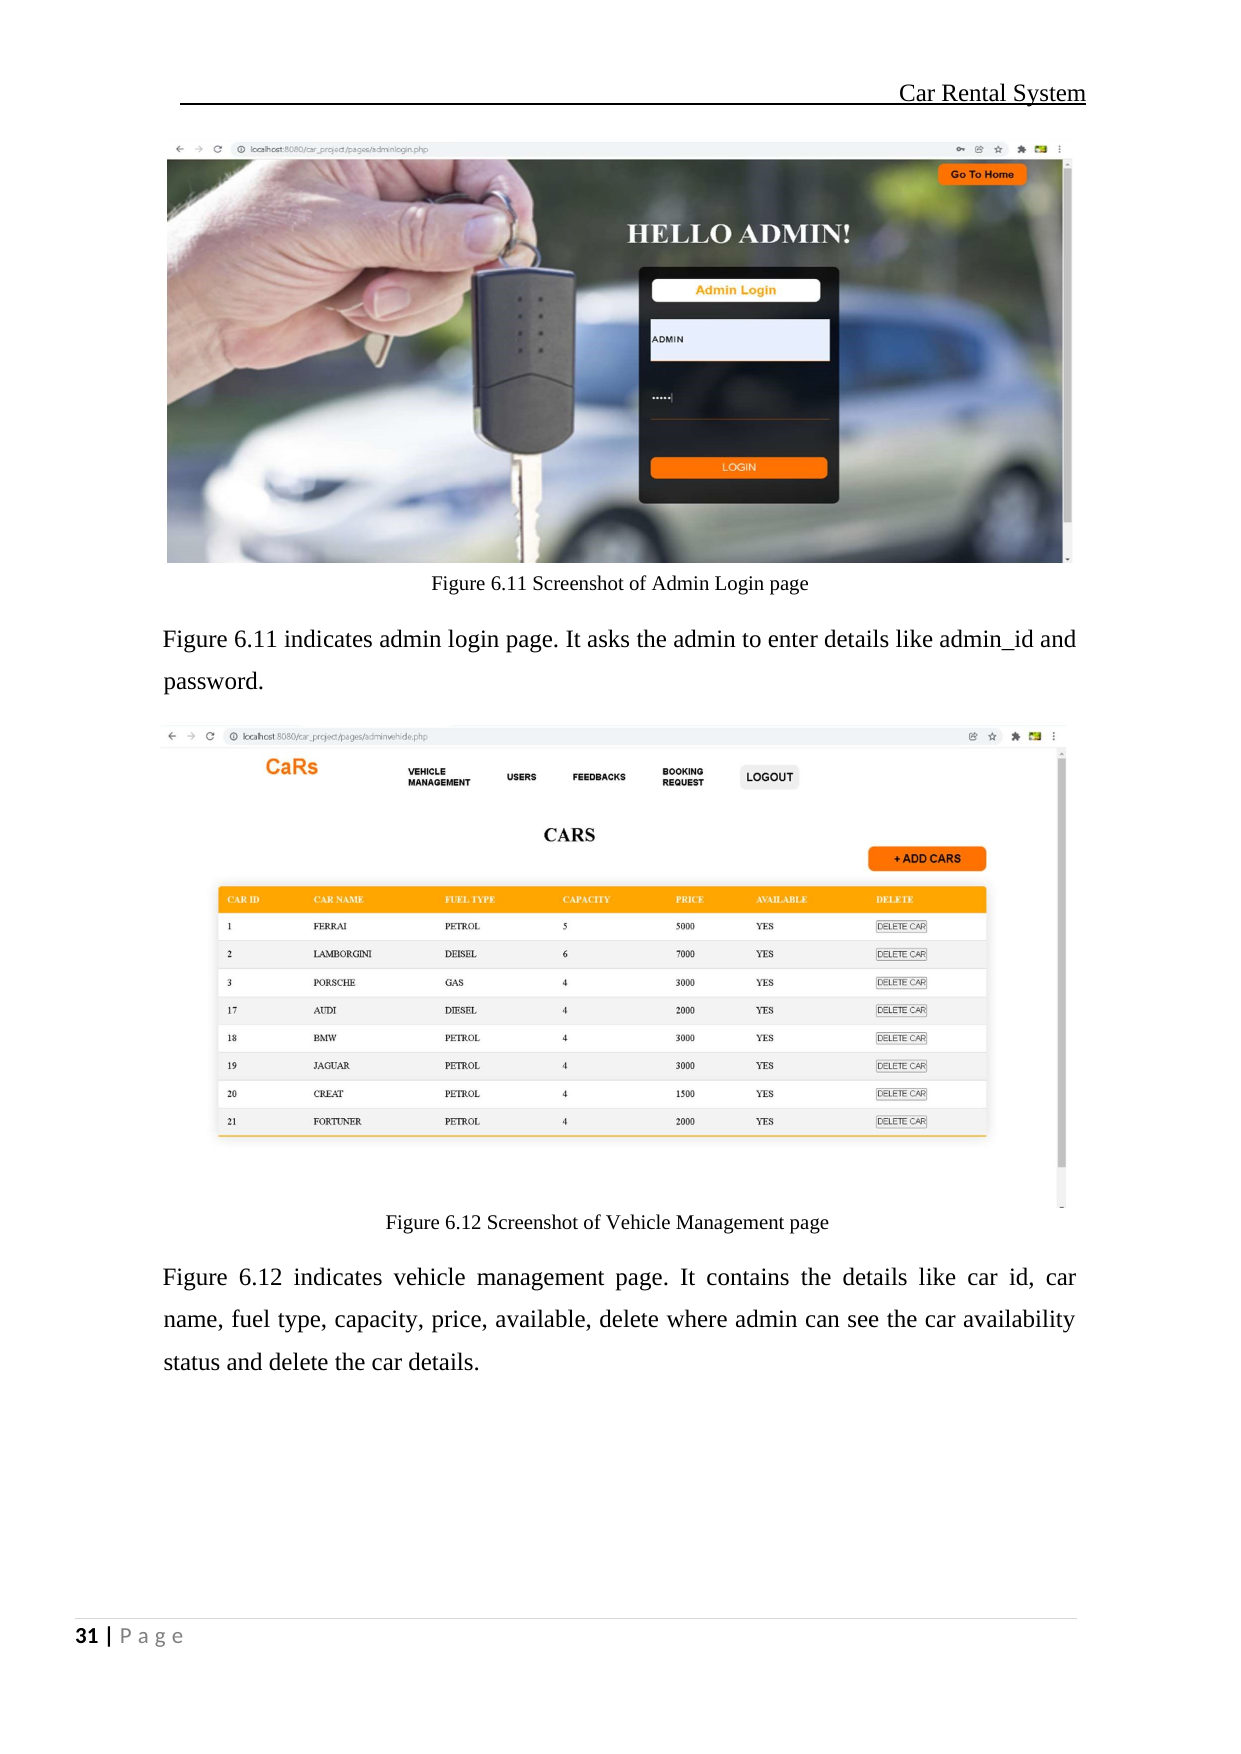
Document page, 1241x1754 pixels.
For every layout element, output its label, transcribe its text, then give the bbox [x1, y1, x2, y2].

subtitle Figure 6.11 Screenshot of Admin Login page [214, 571, 1026, 595]
subtitle Figure 6.12 Screenshot of Vehicle Management page [214, 1209, 1000, 1234]
picture [160, 725, 1067, 1208]
text Figure 6.12 indicates vehicle management page. It contains the details like car id, car name, fuel type, capacity, price, available, delete where admin can see the car availability status and delete the car details. [162, 1262, 1077, 1376]
picture [167, 140, 1073, 563]
text Figure 6.11 indicates admin login page. It asks the admin to enter details like admin_id and password. [162, 624, 1077, 695]
